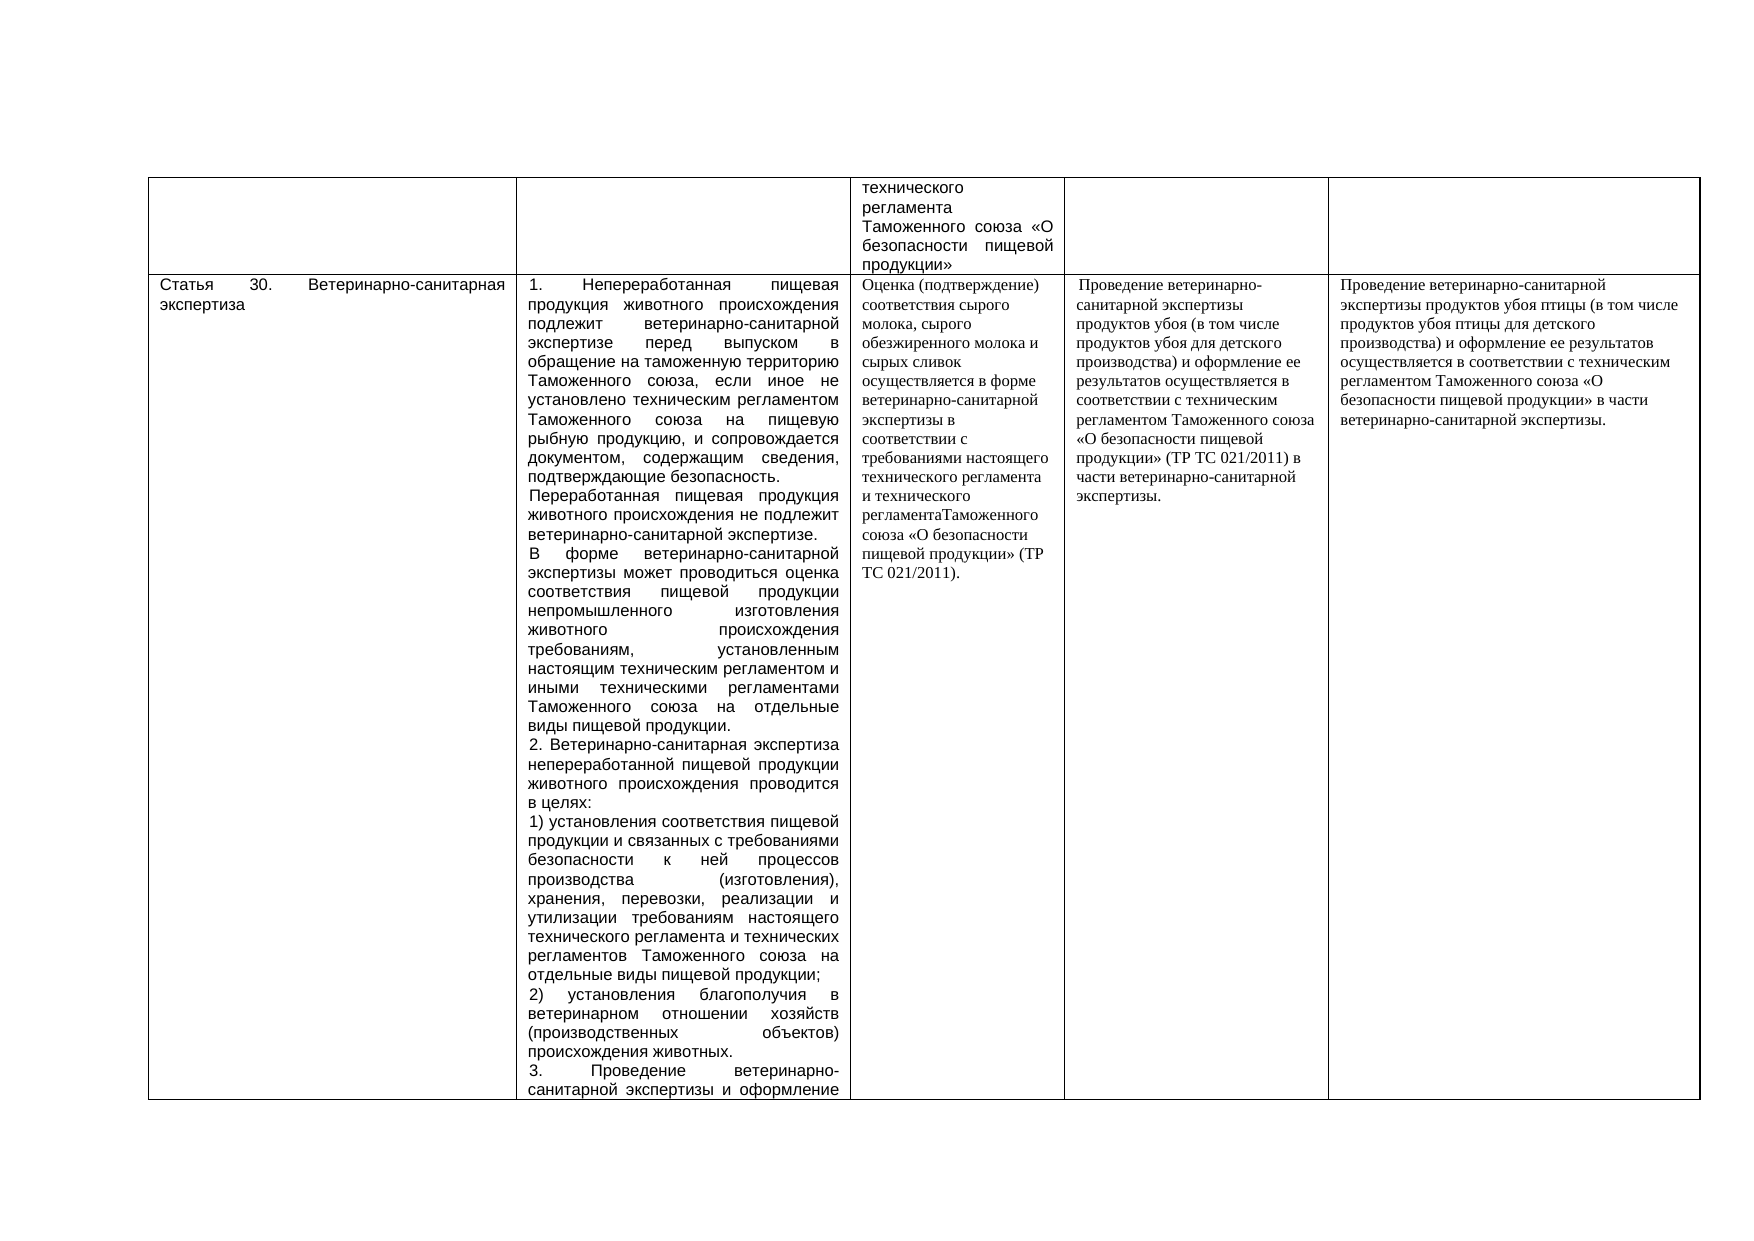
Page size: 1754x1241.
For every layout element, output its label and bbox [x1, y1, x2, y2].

table_cell [517, 275, 850, 1099]
table_cell [517, 178, 850, 274]
table_cell [149, 275, 516, 1099]
table_cell [851, 178, 1064, 274]
table_cell [1329, 275, 1699, 1099]
table_cell [1329, 178, 1699, 274]
table_cell [149, 178, 516, 274]
table_cell [1065, 275, 1328, 1099]
table_cell [851, 275, 1064, 1099]
table_cell [1065, 178, 1328, 274]
